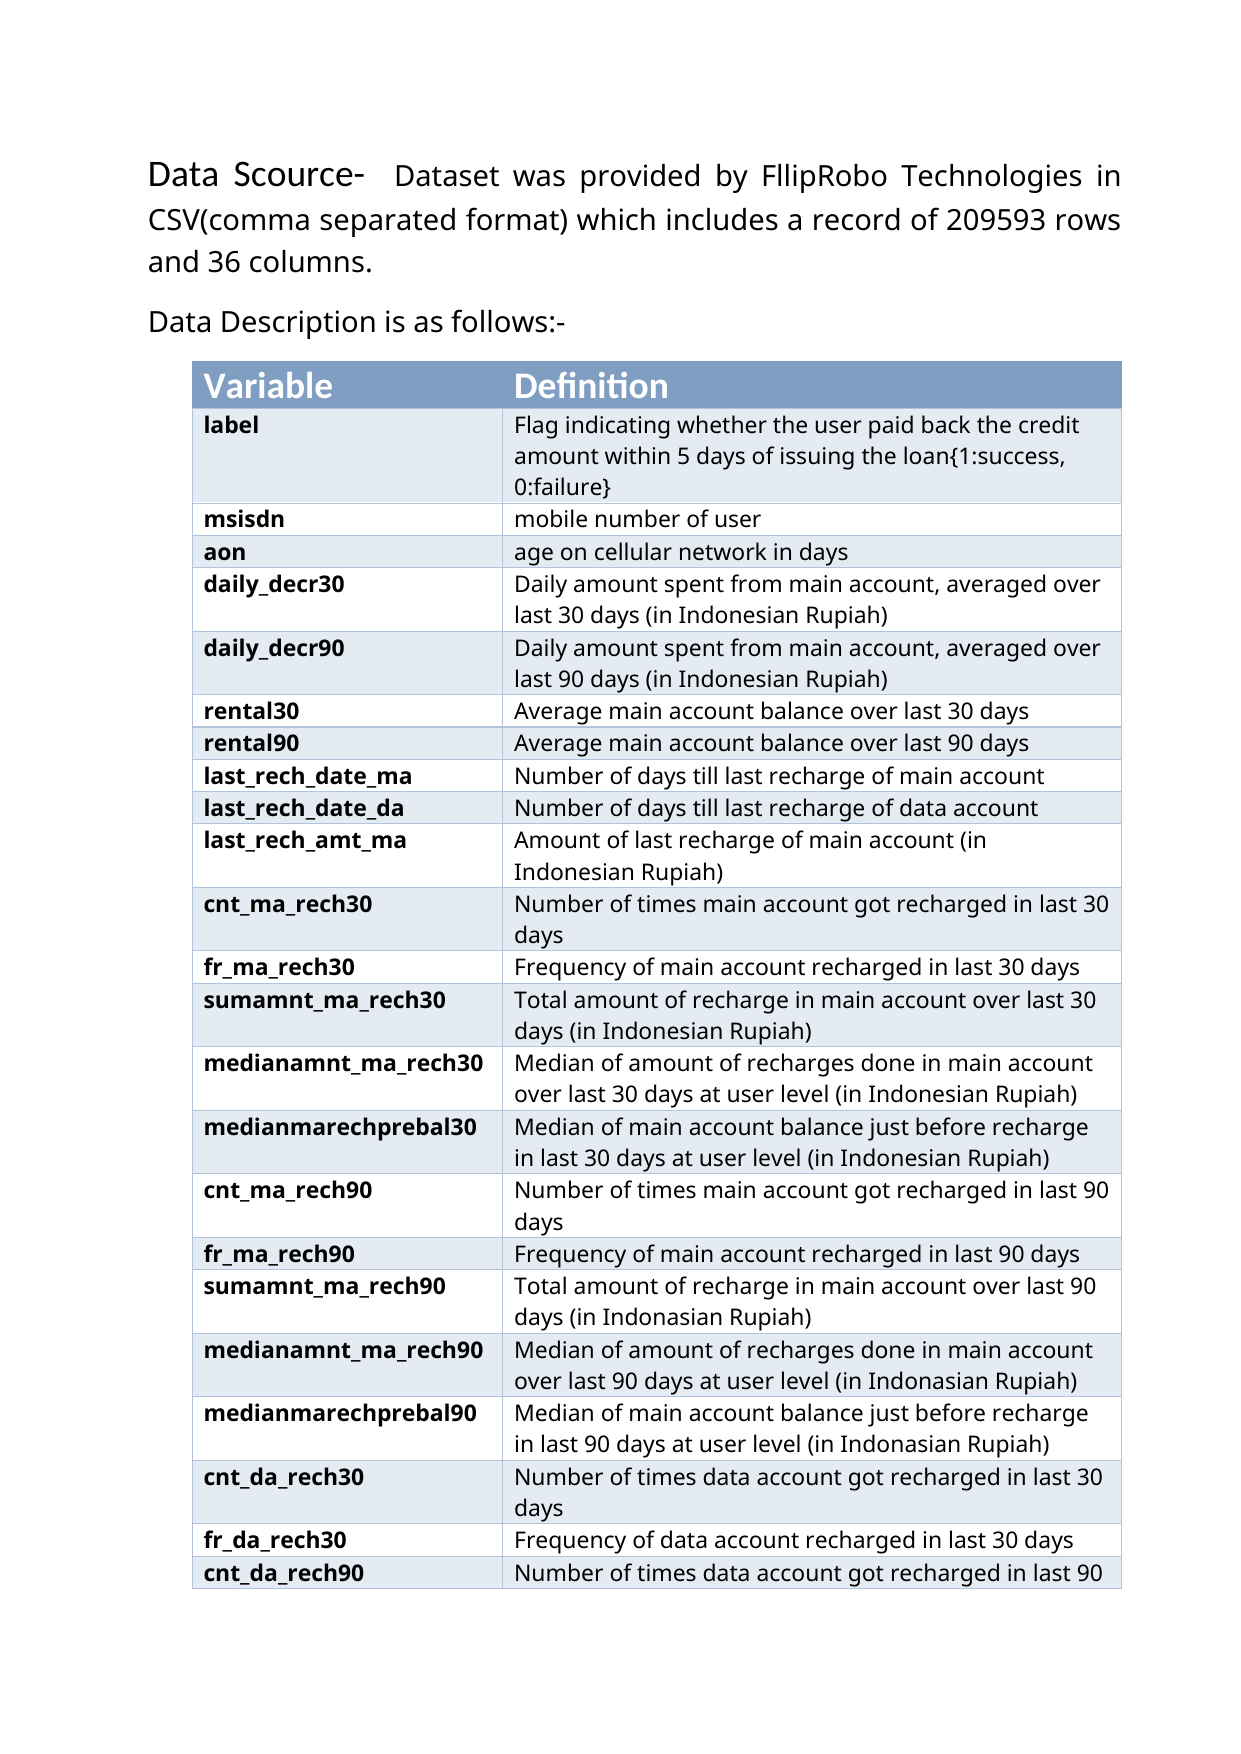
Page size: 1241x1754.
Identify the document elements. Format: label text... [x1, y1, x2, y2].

table_cell Frequency of data account recharged in last 30 days [503, 1524, 1121, 1556]
table_cell aon [193, 536, 502, 567]
table_cell label [193, 409, 502, 502]
table_cell daily_decr30 [193, 568, 502, 631]
text Data Scource- Dataset was provided by FllipRobo Technologies in CSV(comma separated format) which includes a record of 209593 rows and 36 columns. [148, 150, 1122, 281]
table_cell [503, 1557, 1121, 1588]
table_cell sumamnt_ma_rech90 [193, 1270, 502, 1333]
table_cell fr_ma_rech90 [193, 1238, 502, 1269]
table_cell Number of days till last recharge of data account [503, 792, 1121, 823]
table_cell Flag indicating whether the user paid back the credit amount within 5 days of issuing the loan{1:success, 0:failure} [503, 409, 1121, 502]
table_cell Daily amount spent from main account, averaged over last 90 days (in Indonesian Rupiah) [503, 632, 1121, 694]
table_cell Total amount of recharge in main account over last 90 days (in Indonasian Rupiah) [503, 1270, 1121, 1333]
table_cell last_rech_amt_ma [193, 824, 502, 887]
table_cell sumamnt_ma_rech30 [193, 984, 502, 1046]
table_cell Average main account balance over last 30 days [503, 695, 1121, 726]
table_cell msisdn [193, 504, 502, 535]
table_cell daily_decr90 [193, 632, 502, 694]
table_cell fr_da_rech30 [193, 1524, 502, 1556]
table_cell rental30 [193, 695, 502, 726]
table_cell age on cellular network in days [503, 536, 1121, 567]
table_cell Daily amount spent from main account, averaged over last 30 days (in Indonesian Rupiah) [503, 568, 1121, 631]
table_cell medianamnt_ma_rech90 [193, 1334, 502, 1396]
table_cell Number of days till last recharge of main account [503, 760, 1121, 791]
table_cell Frequency of main account recharged in last 90 days [503, 1238, 1121, 1269]
table_cell Median of amount of recharges done in main account over last 30 days at user level (in Indonesian Rupiah) [503, 1047, 1121, 1110]
table_cell Average main account balance over last 90 days [503, 728, 1121, 759]
table_cell Number of times main account got recharged in last 30 days [503, 888, 1121, 950]
table_cell Total amount of recharge in main account over last 30 days (in Indonesian Rupiah) [503, 984, 1121, 1046]
table_header Variable [193, 362, 502, 408]
table_cell cnt_da_rech90 [193, 1557, 502, 1588]
table_cell cnt_da_rech30 [193, 1461, 502, 1523]
table_cell cnt_ma_rech90 [193, 1174, 502, 1237]
table_header Definition [503, 362, 1121, 408]
table_cell medianmarechprebal90 [193, 1397, 502, 1460]
table_cell Amount of last recharge of main account (in Indonesian Rupiah) [503, 824, 1121, 887]
table_cell mobile number of user [503, 504, 1121, 535]
table_cell Median of main account balance just before recharge in last 90 days at user level (in Indonasian Rupiah) [503, 1397, 1121, 1460]
table_cell last_rech_date_da [193, 792, 502, 823]
table_cell cnt_ma_rech30 [193, 888, 502, 950]
text Data Description is as follows:- [148, 301, 1122, 341]
table_cell Median of amount of recharges done in main account over last 90 days at user level (in Indonasian Rupiah) [503, 1334, 1121, 1396]
table_cell last_rech_date_ma [193, 760, 502, 791]
table_cell rental90 [193, 728, 502, 759]
table_cell medianmarechprebal30 [193, 1111, 502, 1173]
table_cell fr_ma_rech30 [193, 951, 502, 983]
table_cell Number of times data account got recharged in last 30 days [503, 1461, 1121, 1523]
table_cell medianamnt_ma_rech30 [193, 1047, 502, 1110]
table_cell Number of times main account got recharged in last 90 days [503, 1174, 1121, 1237]
table_cell Median of main account balance just before recharge in last 30 days at user level (in Indonesian Rupiah) [503, 1111, 1121, 1173]
table_cell Frequency of main account recharged in last 30 days [503, 951, 1121, 983]
